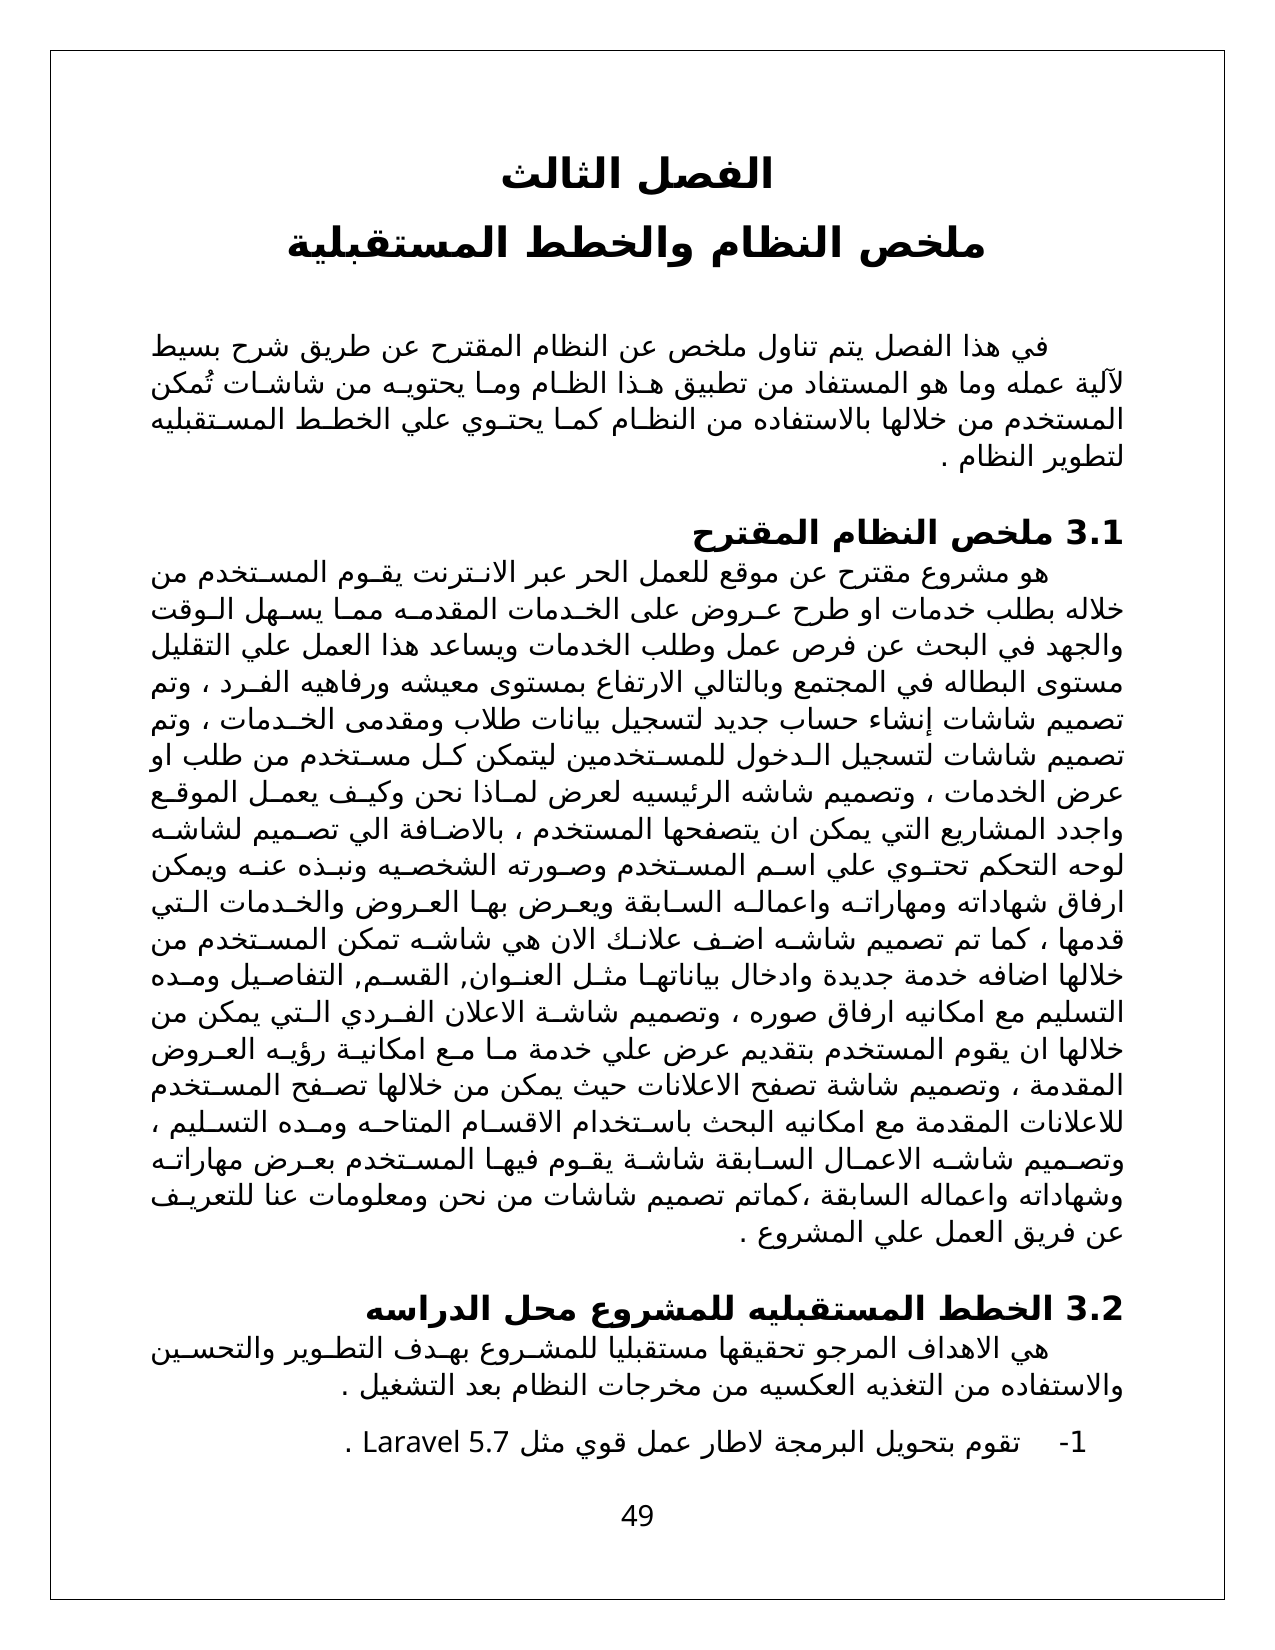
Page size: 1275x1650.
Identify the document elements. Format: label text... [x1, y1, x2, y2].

subtitle الفصل الثالث [150, 150, 1125, 198]
text ملخص النظام والخطط المستقبلية [150, 219, 1125, 268]
text في هذا الفصل يتم تناول ملخص عن النظام المقترح عن طريق شرح بسيط لآلية عمله وما هو المستفاد من تطبيق هذا الظام وما يحتويه من شاشات تُمكن المستخدم من خلالها بالاستفاده من النظام كما يحتوي علي الخطط المستقبليه لتطوير النظام . [150, 329, 1125, 473]
subtitle 3.2 الخطط المستقبليه للمشروع محل الدراسه [150, 1289, 1124, 1328]
text هي الاهداف المرجو تحقيقها مستقبليا للمشروع بهدف التطوير والتحسين والاستفاده من التغذيه العكسيه من مخرجات النظام بعد التشغيل . [150, 1331, 1125, 1402]
list تقوم بتحويل البرمجة لاطار عمل قوي مثل Laravel 5.7 . [150, 1421, 1059, 1461]
text هو مشروع مقترح عن موقع للعمل الحر عبر الانترنت يقوم المستخدم من خلاله بطلب خدمات او طرح عروض على الخدمات المقدمه مما يسهل الوقت والجهد في البحث عن فرص عمل وطلب الخدمات ويساعد هذا العمل علي التقليل مستوى البطاله في المجتمع وبالتالي الارتفاع بمستوى معيشه ورفاهيه الفرد ، وتم تصميم شاشات إنشاء حساب جديد لتسجيل بيانات طلاب ومقدمى الخدمات ، وتم تصميم شاشات لتسجيل الدخول للمستخدمين ليتمكن كل مستخدم من طلب او عرض الخدمات ، وتصميم شاشه الرئيسيه لعرض لماذا نحن وكيف يعمل الموقع واجدد المشاريع التي يمكن ان يتصفحها المستخدم ، بالاضافة الي تصميم لشاشه لوحه التحكم تحتوي علي اسم المستخدم وصورته الشخصيه ونبذه عنه ويمكن ارفاق شهاداته ومهاراته واعماله السابقة ويعرض بها العروض والخدمات التي قدمها ، كما تم تصميم شاشه اضف علانك الان هي شاشه تمكن المستخدم من خلالها اضافه خدمة جديدة وادخال بياناتها مثل العنوان, القسم, التفاصيل ومده التسليم مع امكانيه ارفاق صوره ، وتصميم شاشة الاعلان الفردي التي يمكن من خلالها ان يقوم المستخدم بتقديم عرض علي خدمة ما مع امكانية رؤيه العروض المقدمة ، وتصميم شاشة تصفح الاعلانات حيث يمكن من خلالها تصفح المستخدم للاعلانات المقدمة مع امكانيه البحث باستخدام الاقسام المتاحه ومده التسليم ، وتصميم شاشه الاعمال السابقة شاشة يقوم فيها المستخدم بعرض مهاراته وشهاداته واعماله السابقة ،كماتم تصميم شاشات من نحن ومعلومات عنا للتعريف عن فريق العمل علي المشروع . [150, 555, 1125, 1249]
subtitle 3.1 ملخص النظام المقترح [150, 513, 1124, 552]
